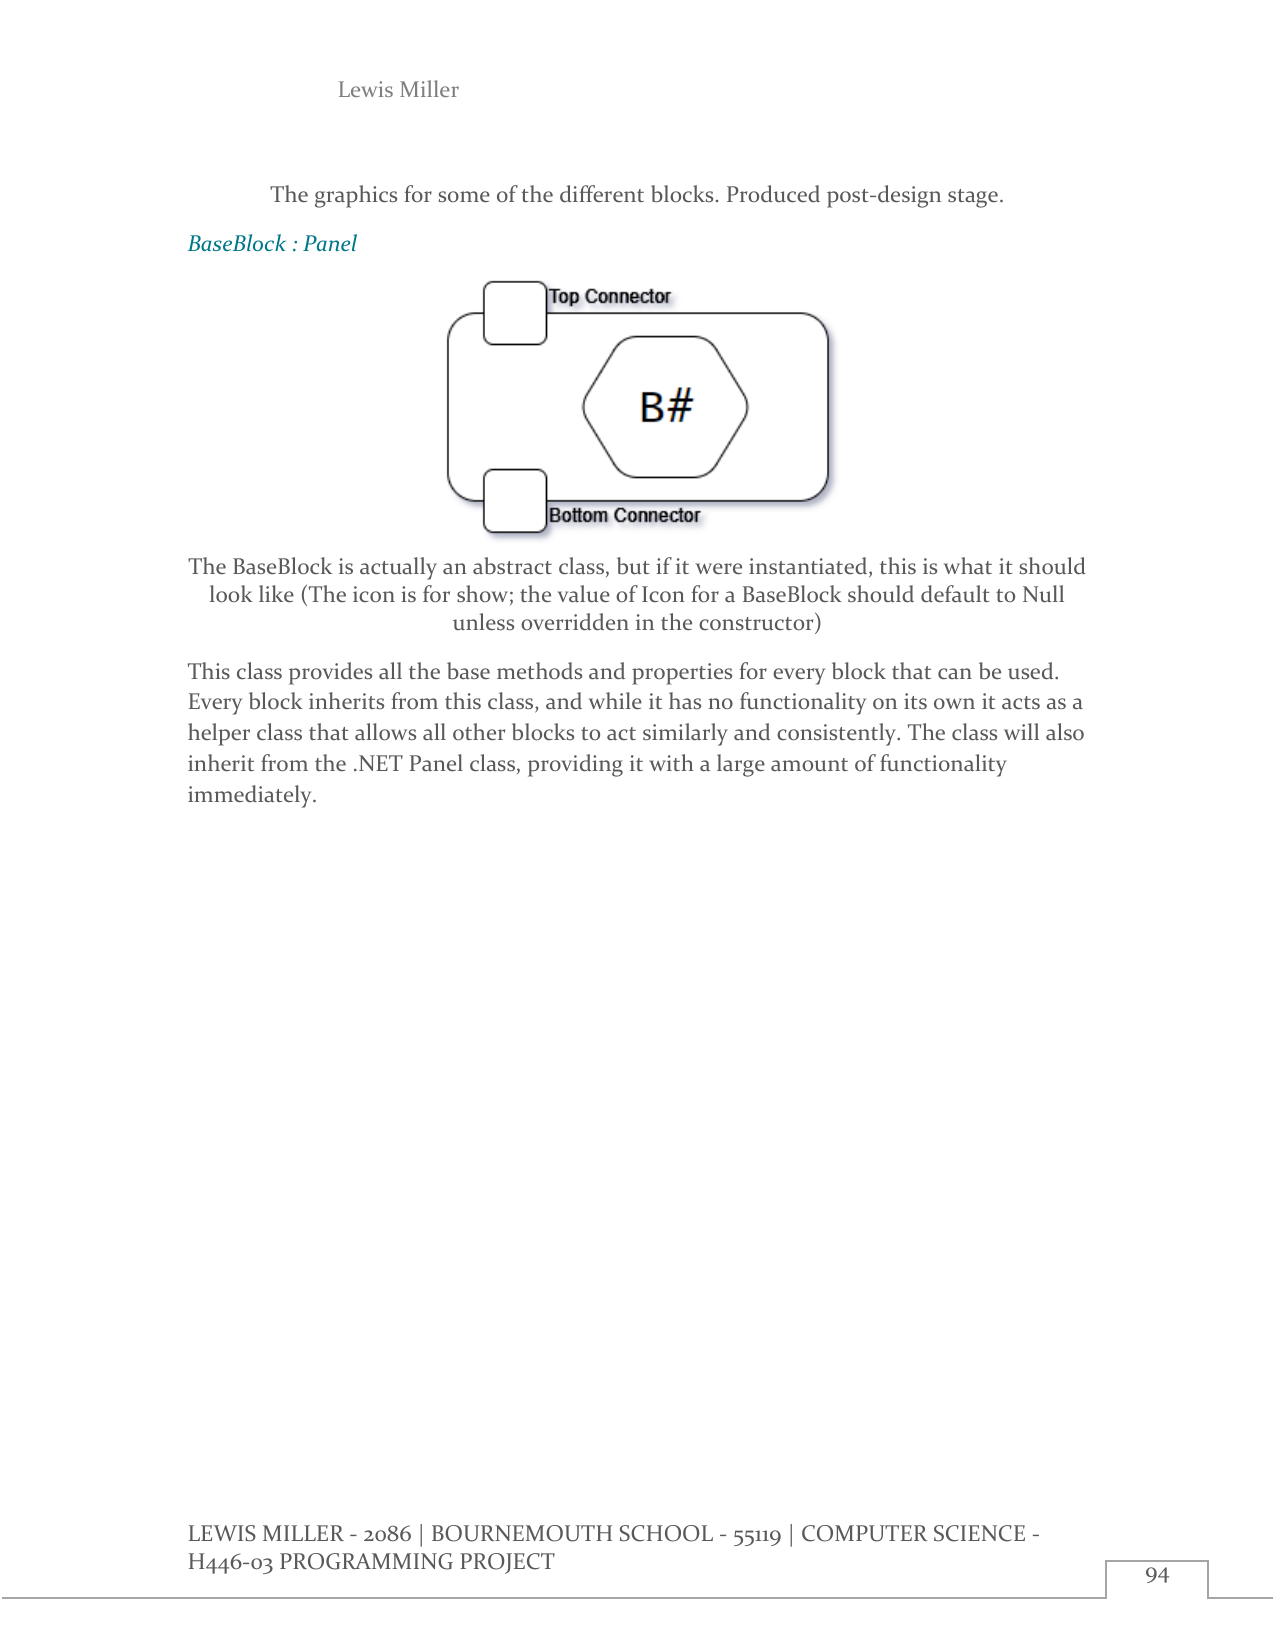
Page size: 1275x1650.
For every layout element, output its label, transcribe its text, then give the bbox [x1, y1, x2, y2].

picture [424, 272, 851, 552]
text The graphics for some of the different blocks. Produced post-design stage. [187, 180, 1088, 208]
text This class provides all the base methods and properties for every block that can be used. Every block inherits from this class, and while it has no functionality on its own it acts as a helper class that allows all other blocks to act similarly and consistently. The class will also inherit from the .NET Panel class, providing it with a large amount of functionality immediately. [187, 657, 1088, 808]
text The BaseBlock is actually an abstract class, but if it were instantiated, this is what it should look like (The icon is for show; the value of Icon for a BaseBlock should default to Null unless overridden in the constructor) [187, 552, 1088, 636]
subtitle BaseBlock : Panel [187, 229, 1088, 257]
